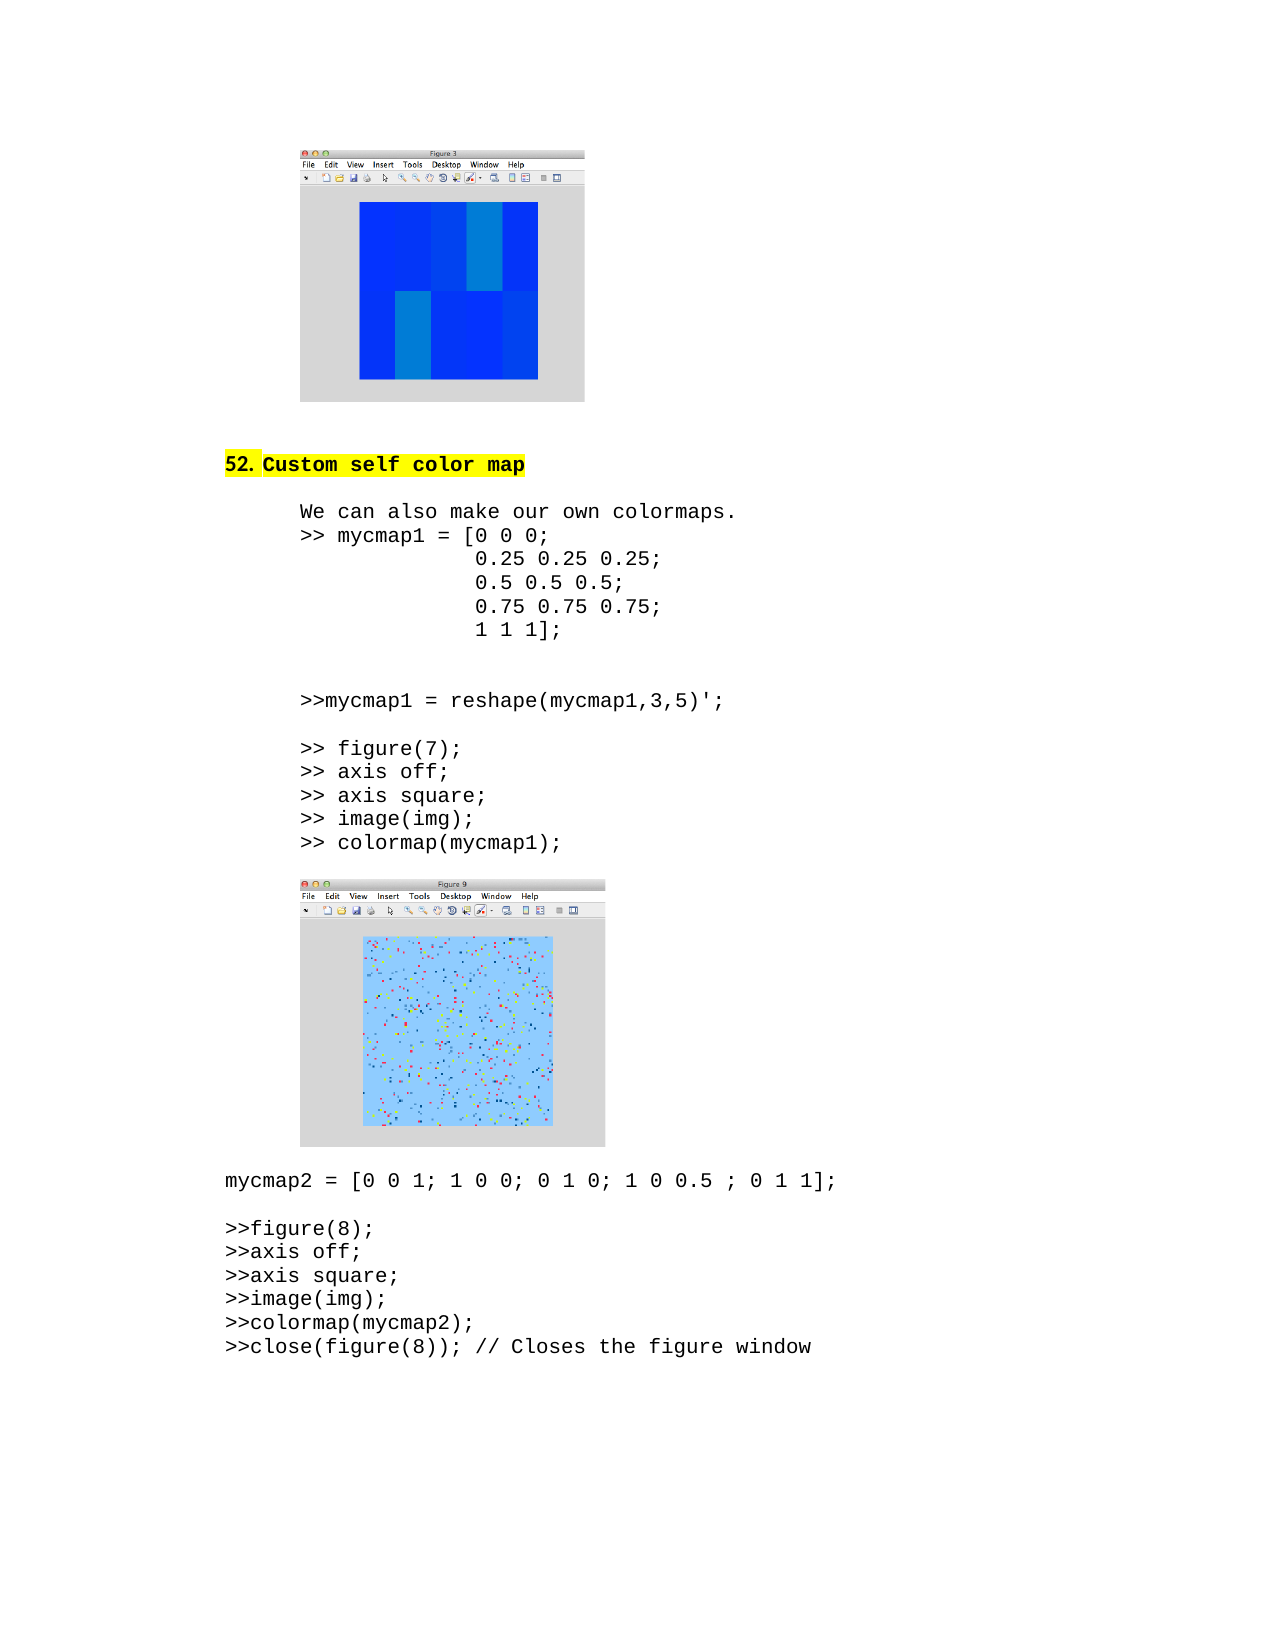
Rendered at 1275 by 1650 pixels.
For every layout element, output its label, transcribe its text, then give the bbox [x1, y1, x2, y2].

text >>figure(8); [225, 1217, 1125, 1241]
text >> figure(7); [225, 737, 1125, 761]
text >> mycmap1 = [0 0 0; [300, 525, 1125, 548]
text 0.75 0.75 0.75; [450, 596, 1125, 619]
text 1 1 1]; [450, 619, 1125, 643]
text >>axis off; [225, 1241, 1125, 1265]
text mycmap2 = [0 0 1; 1 0 0; 0 1 0; 1 0 0.5 ; 0 1 1]; [150, 1170, 1125, 1194]
list Custom self color map [262, 449, 1125, 477]
text >>mycmap1 = reshape(mycmap1,3,5)'; [225, 690, 1125, 714]
text >>close(figure(8)); // Closes the figure window [225, 1336, 1125, 1359]
text We can also make our own colormaps. [300, 501, 1125, 525]
text 0.25 0.25 0.25; [450, 548, 1125, 572]
text >> colormap(mycmap1); [225, 832, 1125, 856]
text >> axis square; [225, 785, 1125, 808]
text >>image(img); [225, 1288, 1125, 1312]
text >>colormap(mycmap2); [225, 1312, 1125, 1336]
text >> axis off; [225, 761, 1125, 785]
text >>axis square; [225, 1265, 1125, 1288]
text >> image(img); [225, 808, 1125, 832]
text 0.5 0.5 0.5; [450, 572, 1125, 596]
